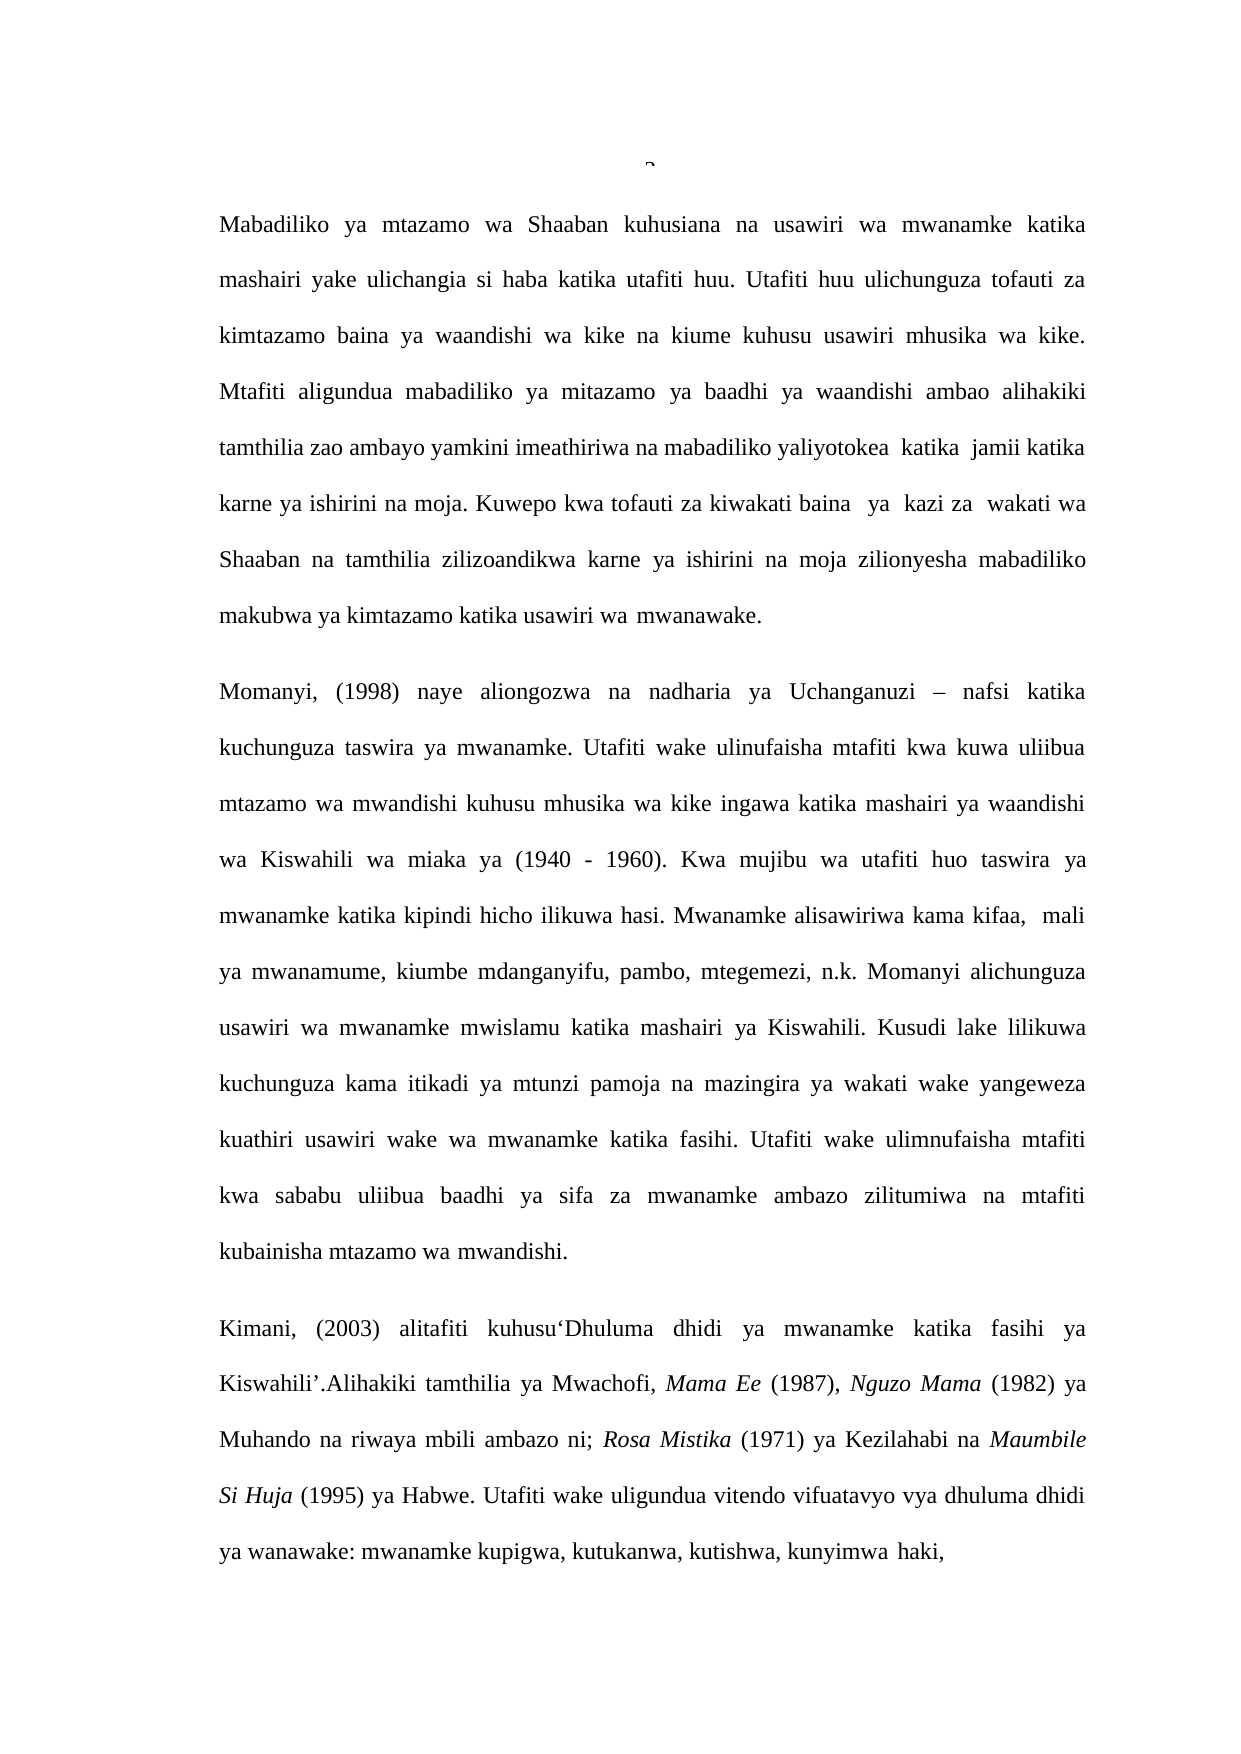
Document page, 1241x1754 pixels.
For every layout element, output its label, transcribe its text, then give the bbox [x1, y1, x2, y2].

text Kimani, (2003) alitafiti kuhusu‘Dhuluma dhidi ya mwanamke katika fasihi ya Kiswahili’.Alihakiki tamthilia ya Mwachofi, Mama Ee (1987), Nguzo Mama (1982) ya Muhando na riwaya mbili ambazo ni; Rosa Mistika (1971) ya Kezilahabi na Maumbile Si Huja (1995) ya Habwe. Utafiti wake uligundua vitendo vifuatavyo vya dhuluma dhidi ya wanawake: mwanamke kupigwa, kutukanwa, kutishwa, kunyimwa haki, [219, 1313, 1087, 1565]
text Momanyi, (1998) naye aliongozwa na nadharia ya Uchanganuzi – nafsi katika kuchunguza taswira ya mwanamke. Utafiti wake ulinufaisha mtafiti kwa kuwa uliibua mtazamo wa mwandishi kuhusu mhusika wa kike ingawa katika mashairi ya waandishi wa Kiswahili wa miaka ya (1940 - 1960). Kwa mujibu wa utafiti huo taswira ya mwanamke katika kipindi hicho ilikuwa hasi. Mwanamke alisawiriwa kama kifaa, mali ya mwanamume, kiumbe mdanganyifu, pambo, mtegemezi, n.k. Momanyi alichunguza usawiri wa mwanamke mwislamu katika mashairi ya Kiswahili. Kusudi lake lilikuwa kuchunguza kama itikadi ya mtunzi pamoja na mazingira ya wakati wake yangeweza kuathiri usawiri wake wa mwanamke katika fasihi. Utafiti wake ulimnufaisha mtafiti kwa sababu uliibua baadhi ya sifa za mwanamke ambazo zilitumiwa na mtafiti kubainisha mtazamo wa mwandishi. [219, 677, 1087, 1264]
text Mabadiliko ya mtazamo wa Shaaban kuhusiana na usawiri wa mwanamke katika mashairi yake ulichangia si haba katika utafiti huu. Utafiti huu ulichunguza tofauti za kimtazamo baina ya waandishi wa kike na kiume kuhusu usawiri mhusika wa kike. Mtafiti aligundua mabadiliko ya mitazamo ya baadhi ya waandishi ambao alihakiki tamthilia zao ambayo yamkini imeathiriwa na mabadiliko yaliyotokea katika jamii katika karne ya ishirini na moja. Kuwepo kwa tofauti za kiwakati baina ya kazi za wakati wa Shaaban na tamthilia zilizoandikwa karne ya ishirini na moja zilionyesha mabadiliko makubwa ya kimtazamo katika usawiri wa mwanawake. [219, 209, 1087, 629]
